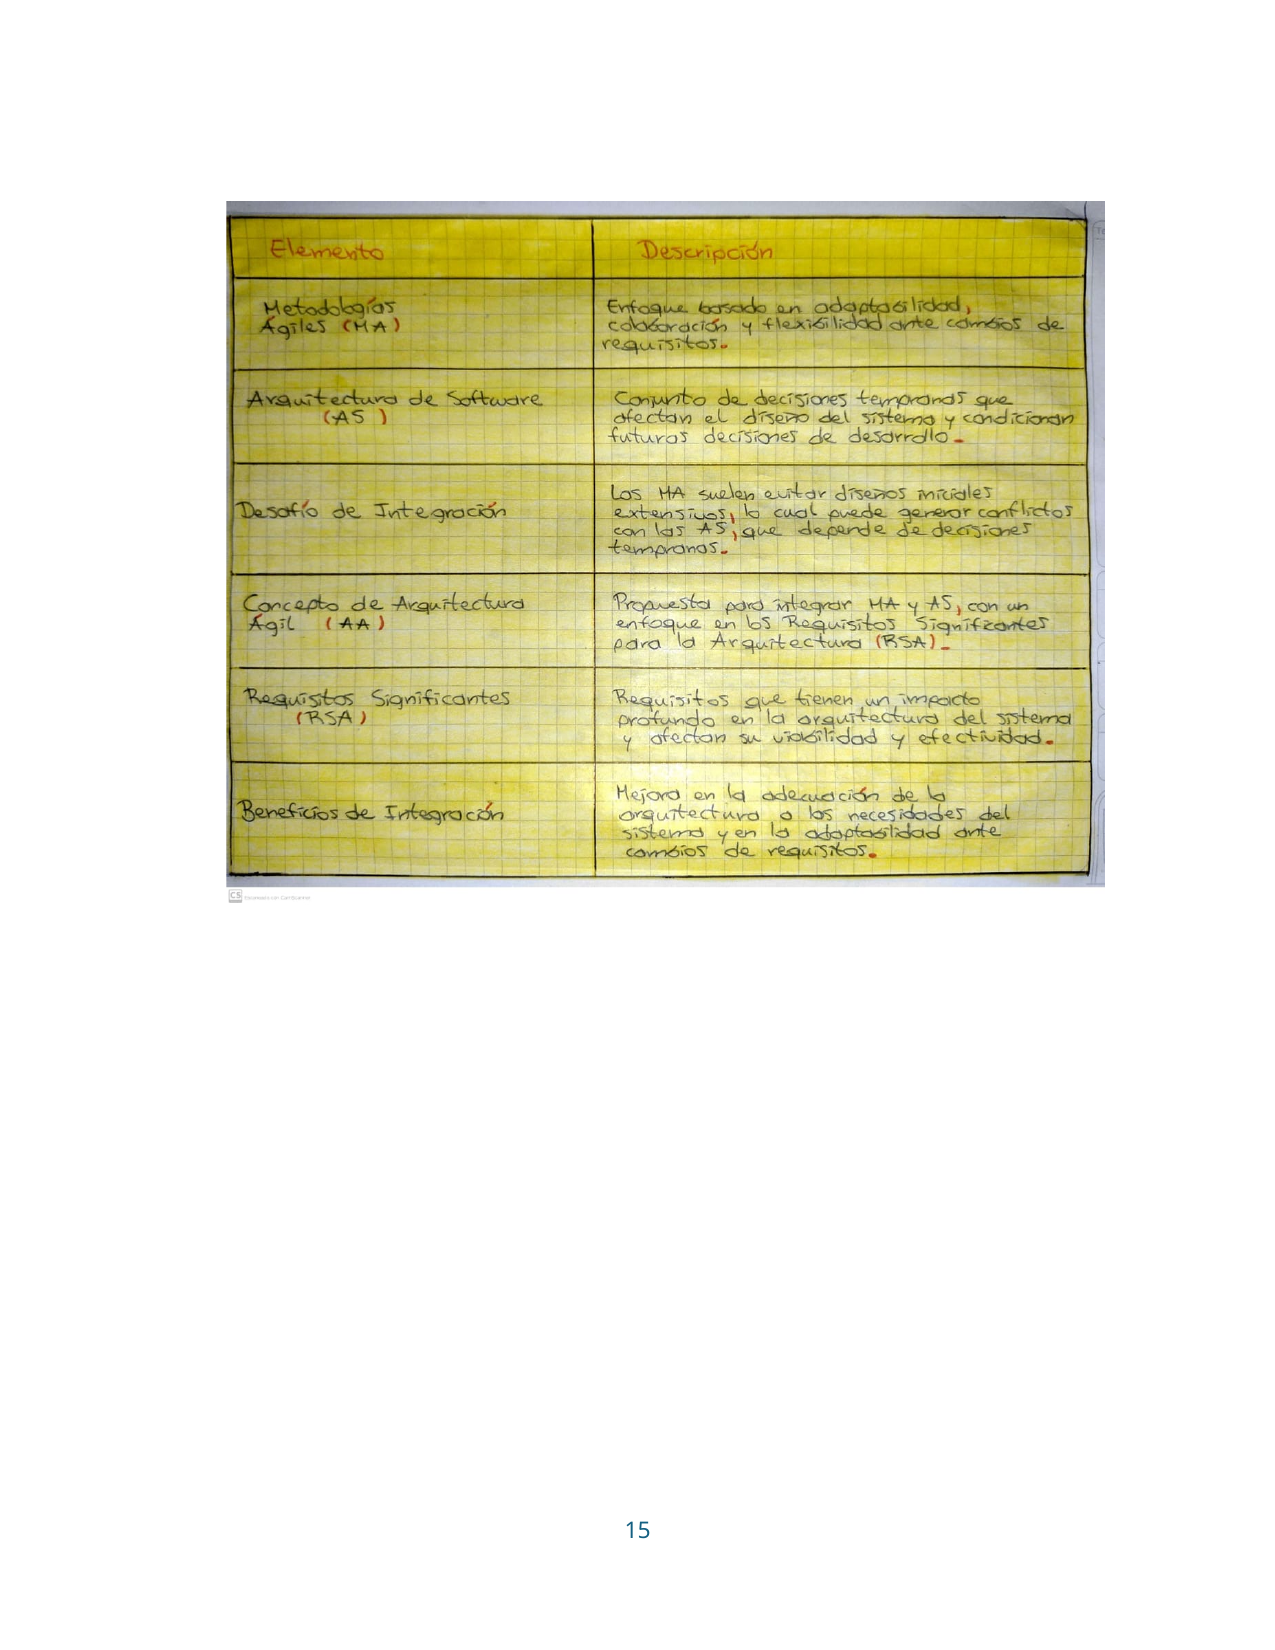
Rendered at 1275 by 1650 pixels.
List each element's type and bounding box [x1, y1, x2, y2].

picture [226, 201, 1105, 905]
